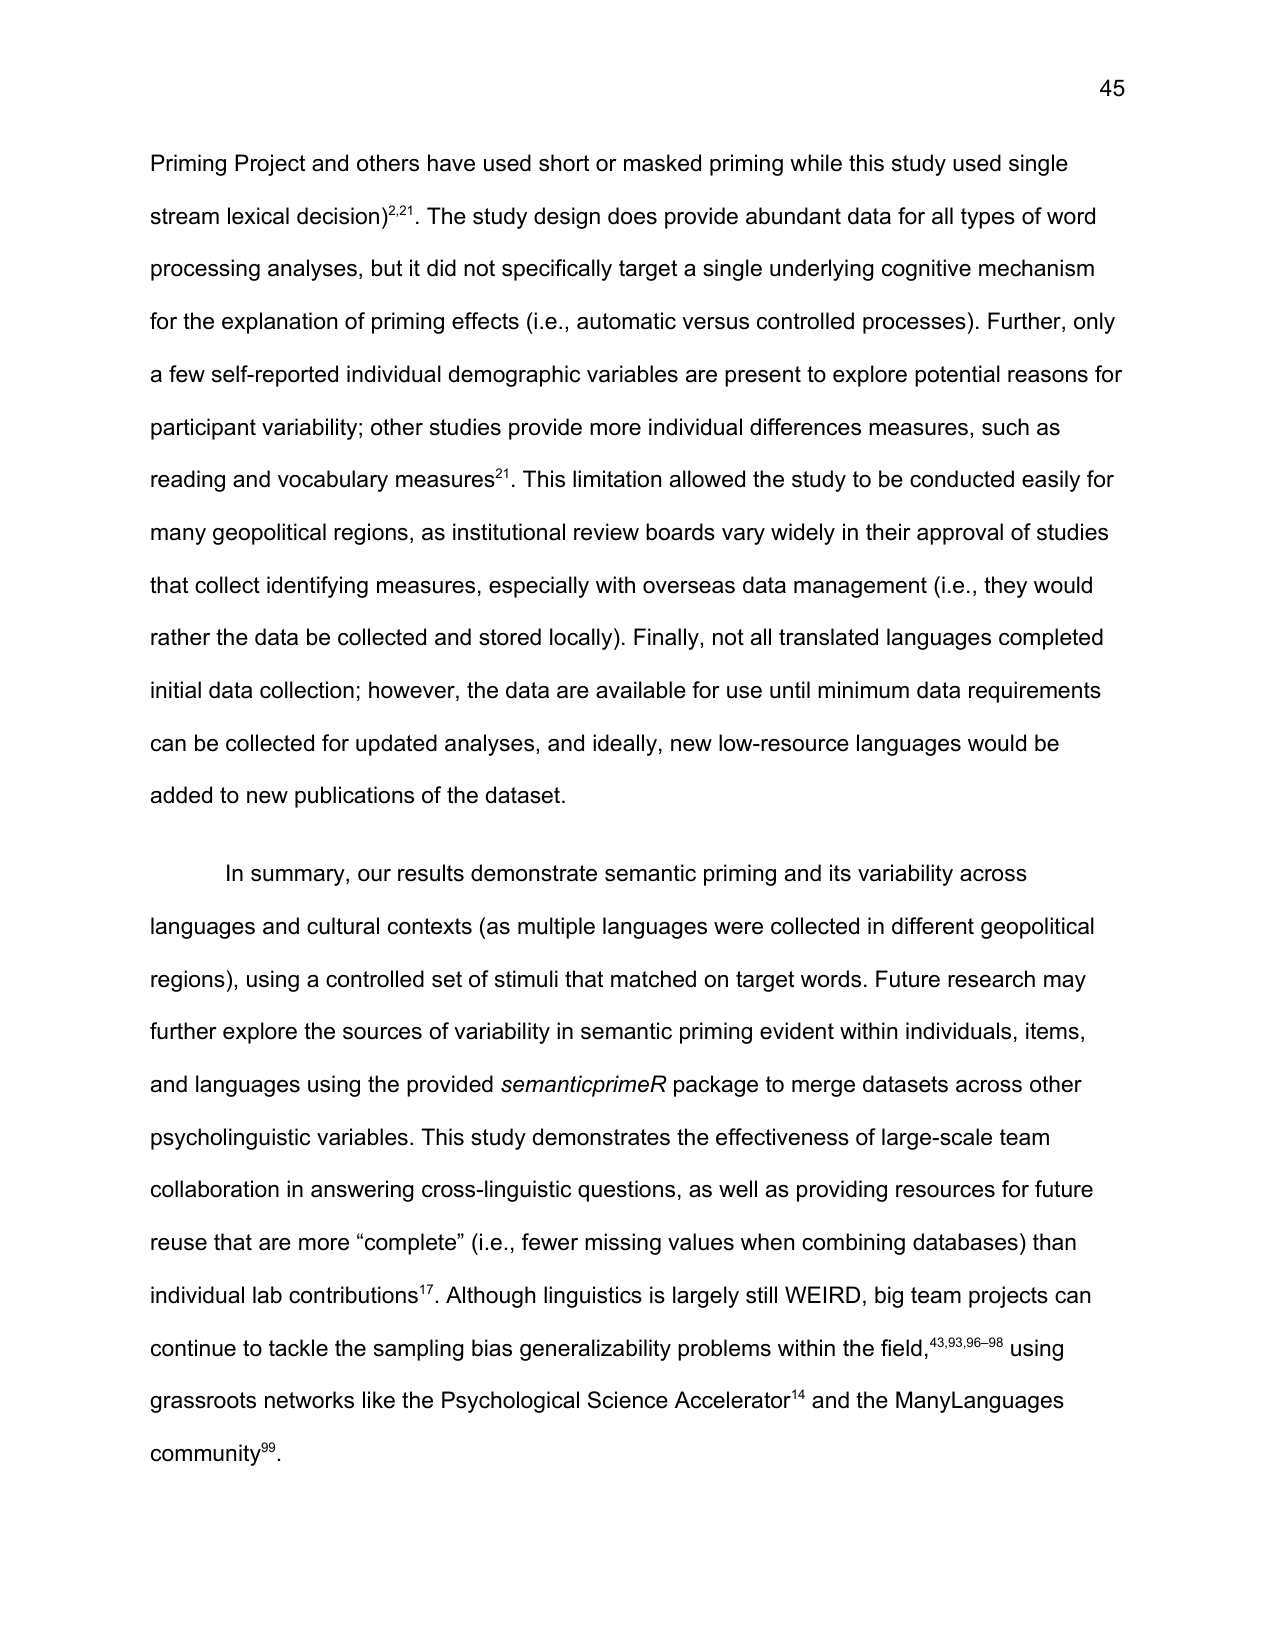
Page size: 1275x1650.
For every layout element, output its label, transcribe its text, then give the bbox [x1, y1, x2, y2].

text In summary, our results demonstrate semantic priming and its variability across languages and cultural contexts (as multiple languages were collected in different geopolitical regions), using a controlled set of stimuli that matched on target words. Future research may further explore the sources of variability in semantic priming evident within individuals, items, and languages using the provided semanticprimeR package to merge datasets across other psycholinguistic variables. This study demonstrates the effectiveness of large-scale team collaboration in answering cross-linguistic questions, as well as providing resources for future reuse that are more “complete” (i.e., fewer missing values when combining databases) than individual lab contributions17. Although linguistics is largely still WEIRD, big team projects can continue to tackle the sampling bias generalizability problems within the field,43,93,96–98 using grassroots networks like the Psychological Science Accelerator14 and the ManyLanguages community99. [150, 860, 1125, 1466]
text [150, 150, 1125, 809]
